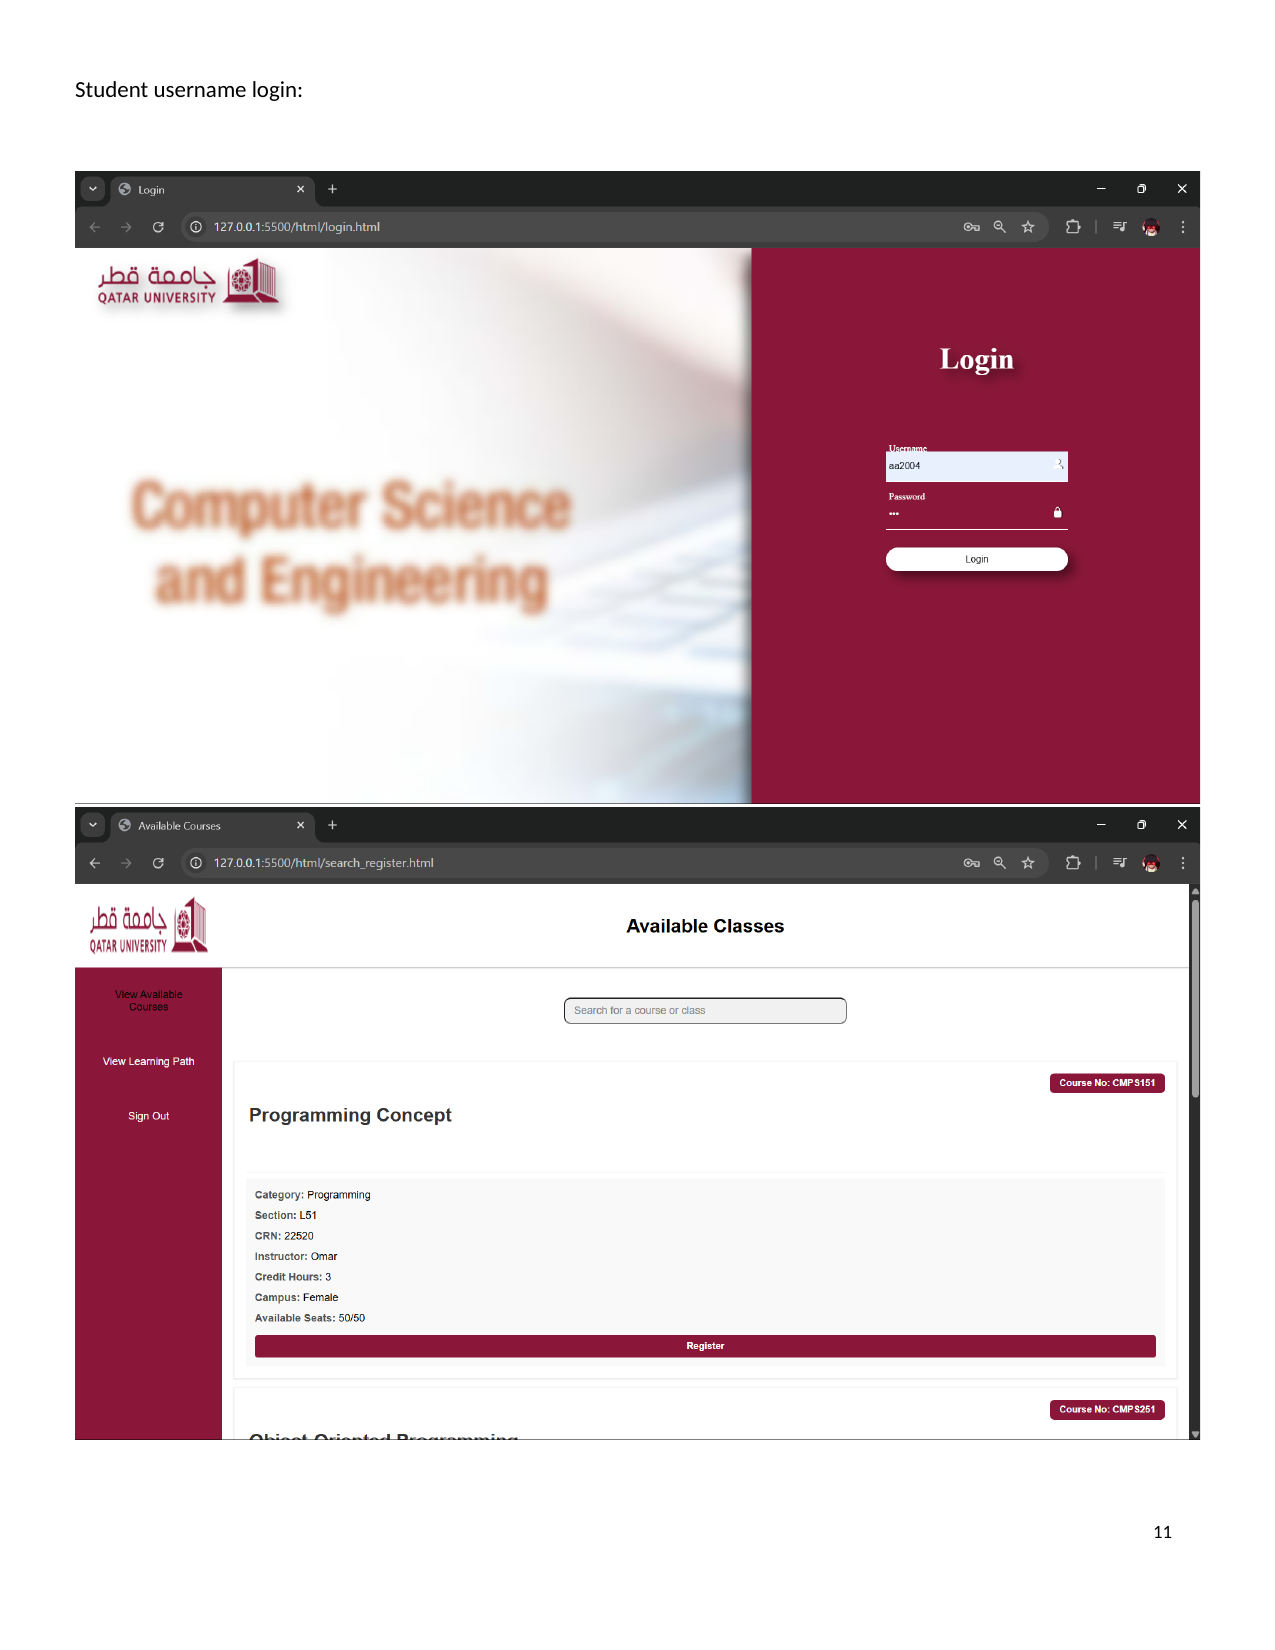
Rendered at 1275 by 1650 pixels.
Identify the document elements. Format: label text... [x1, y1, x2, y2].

picture [75, 807, 1200, 1440]
text Student username login: [75, 75, 1173, 103]
picture [75, 171, 1200, 804]
